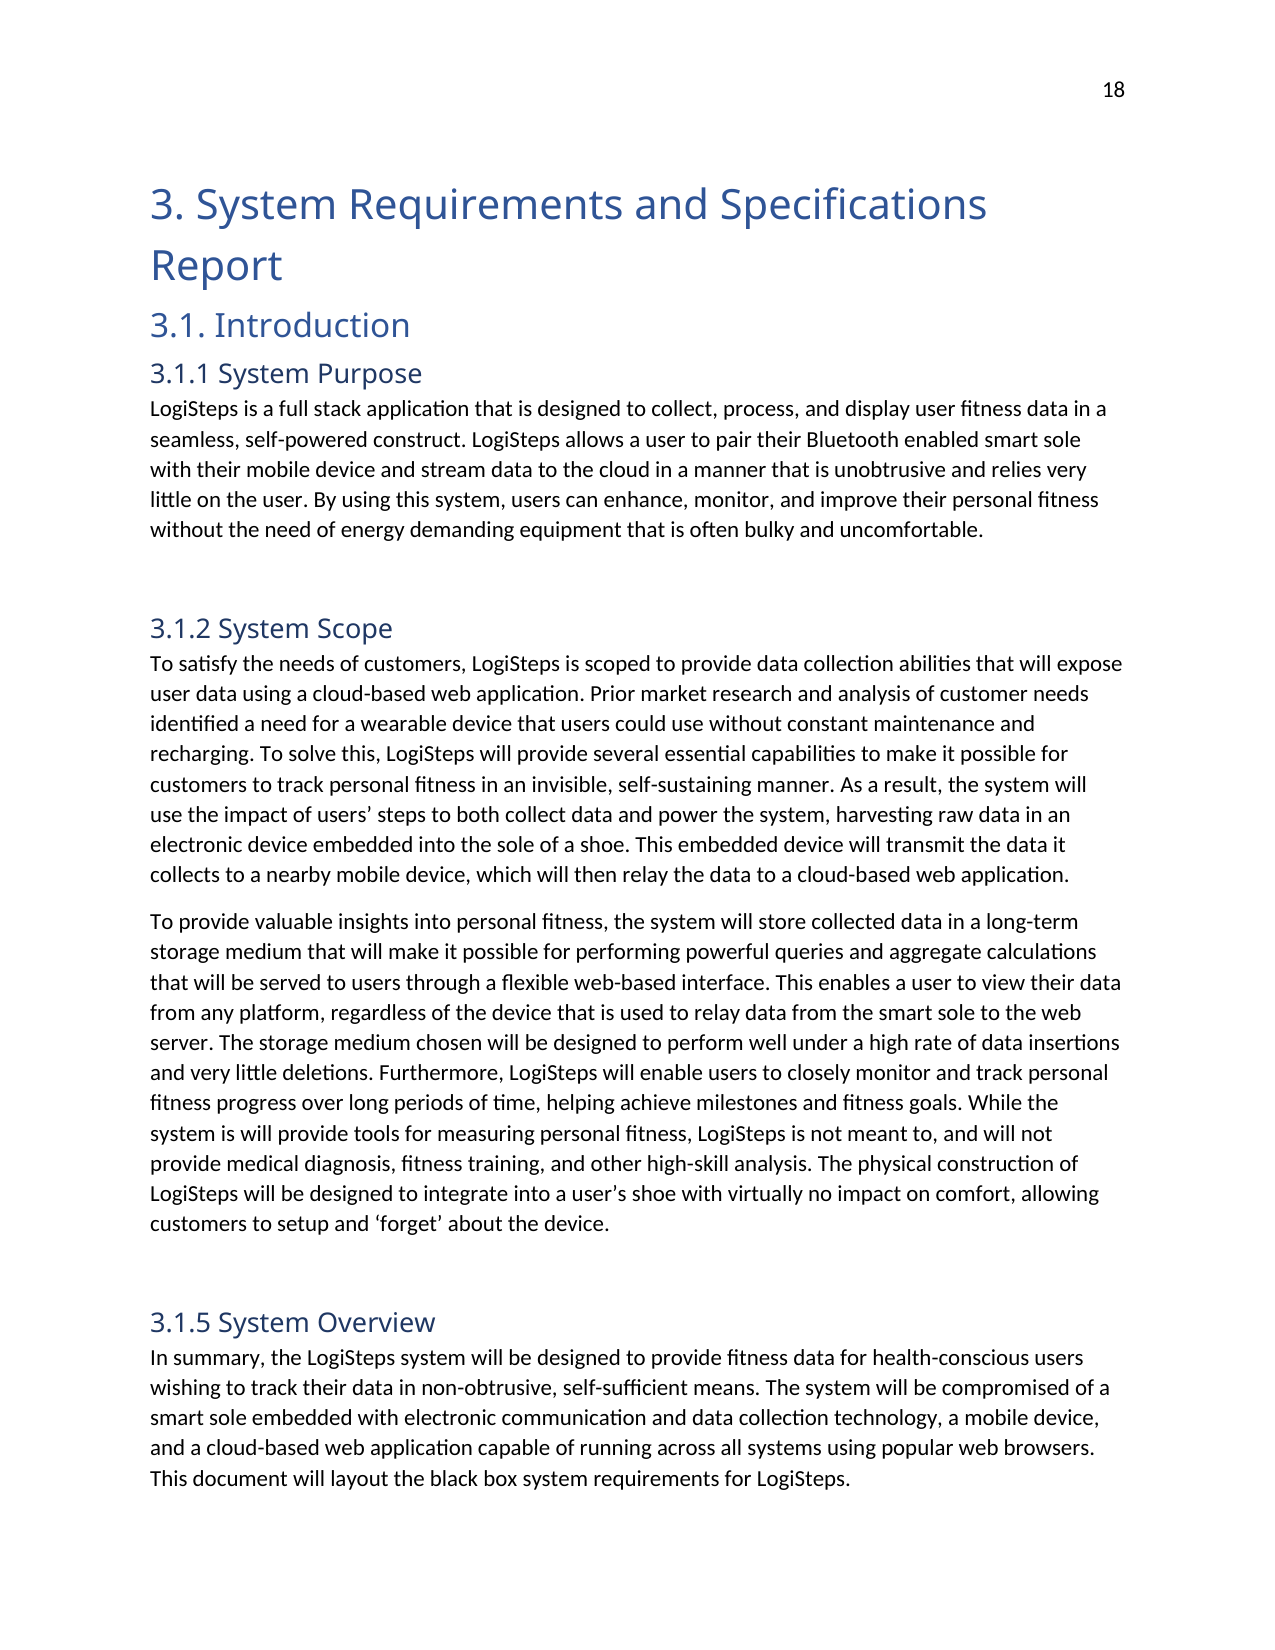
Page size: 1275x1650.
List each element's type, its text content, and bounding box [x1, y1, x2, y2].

text LogiSteps is a full stack application that is designed to collect, process, and display user fitness data in a seamless, self-powered construct. LogiSteps allows a user to pair their Bluetooth enabled smart sole with their mobile device and stream data to the cloud in a manner that is unobtrusive and relies very little on the user. By using this system, users can enhance, monitor, and improve their personal fitness without the need of energy demanding equipment that is often bulky and uncomfortable. [150, 394, 1125, 543]
subtitle 3.1.2 System Scope [150, 609, 1125, 646]
text In summary, the LogiSteps system will be designed to provide fitness data for health-conscious users wishing to track their data in non-obtrusive, self-sufficient means. The system will be compromised of a smart sole embedded with electronic communication and data collection technology, a mobile device, and a cloud-based web application capable of running across all systems using popular web browsers. This document will layout the black box system requirements for LogiSteps. [150, 1343, 1125, 1492]
subtitle 3.1. Introduction [150, 302, 1125, 347]
text To satisfy the needs of customers, LogiSteps is scoped to provide data collection abilities that will expose user data using a cloud-based web application. Prior market research and analysis of customer needs identified a need for a wearable device that users could use without constant maintenance and recharging. To solve this, LogiSteps will provide several essential capabilities to make it possible for customers to track personal fitness in an invisible, self-sustaining manner. As a result, the system will use the impact of users’ steps to both collect data and power the system, harvesting raw data in an electronic device embedded into the sole of a shoe. This embedded device will transmit the data it collects to a nearby mobile device, which will then relay the data to a cloud-based web application. [150, 649, 1125, 888]
subtitle 3. System Requirements and Specifications Report [150, 175, 1125, 293]
subtitle 3.1.5 System Overview [150, 1303, 1125, 1340]
subtitle 3.1.1 System Purpose [150, 355, 1125, 392]
text To provide valuable insights into personal fitness, the system will store collected data in a long-term storage medium that will make it possible for performing powerful queries and aggregate calculations that will be served to users through a flexible web-based interface. This enables a user to view their data from any platform, regardless of the device that is used to relay data from the smart sole to the web server. The storage medium chosen will be designed to perform well under a high rate of data insertions and very little deletions. Furthermore, LogiSteps will enable users to closely monitor and track personal fitness progress over long periods of time, helping achieve milestones and fitness goals. While the system is will provide tools for measuring personal fitness, LogiSteps is not meant to, and will not provide medical diagnosis, fitness training, and other high-skill analysis. The physical construction of LogiSteps will be designed to integrate into a user’s shoe with virtually no impact on comfort, allowing customers to setup and ‘forget’ about the device. [150, 907, 1125, 1237]
